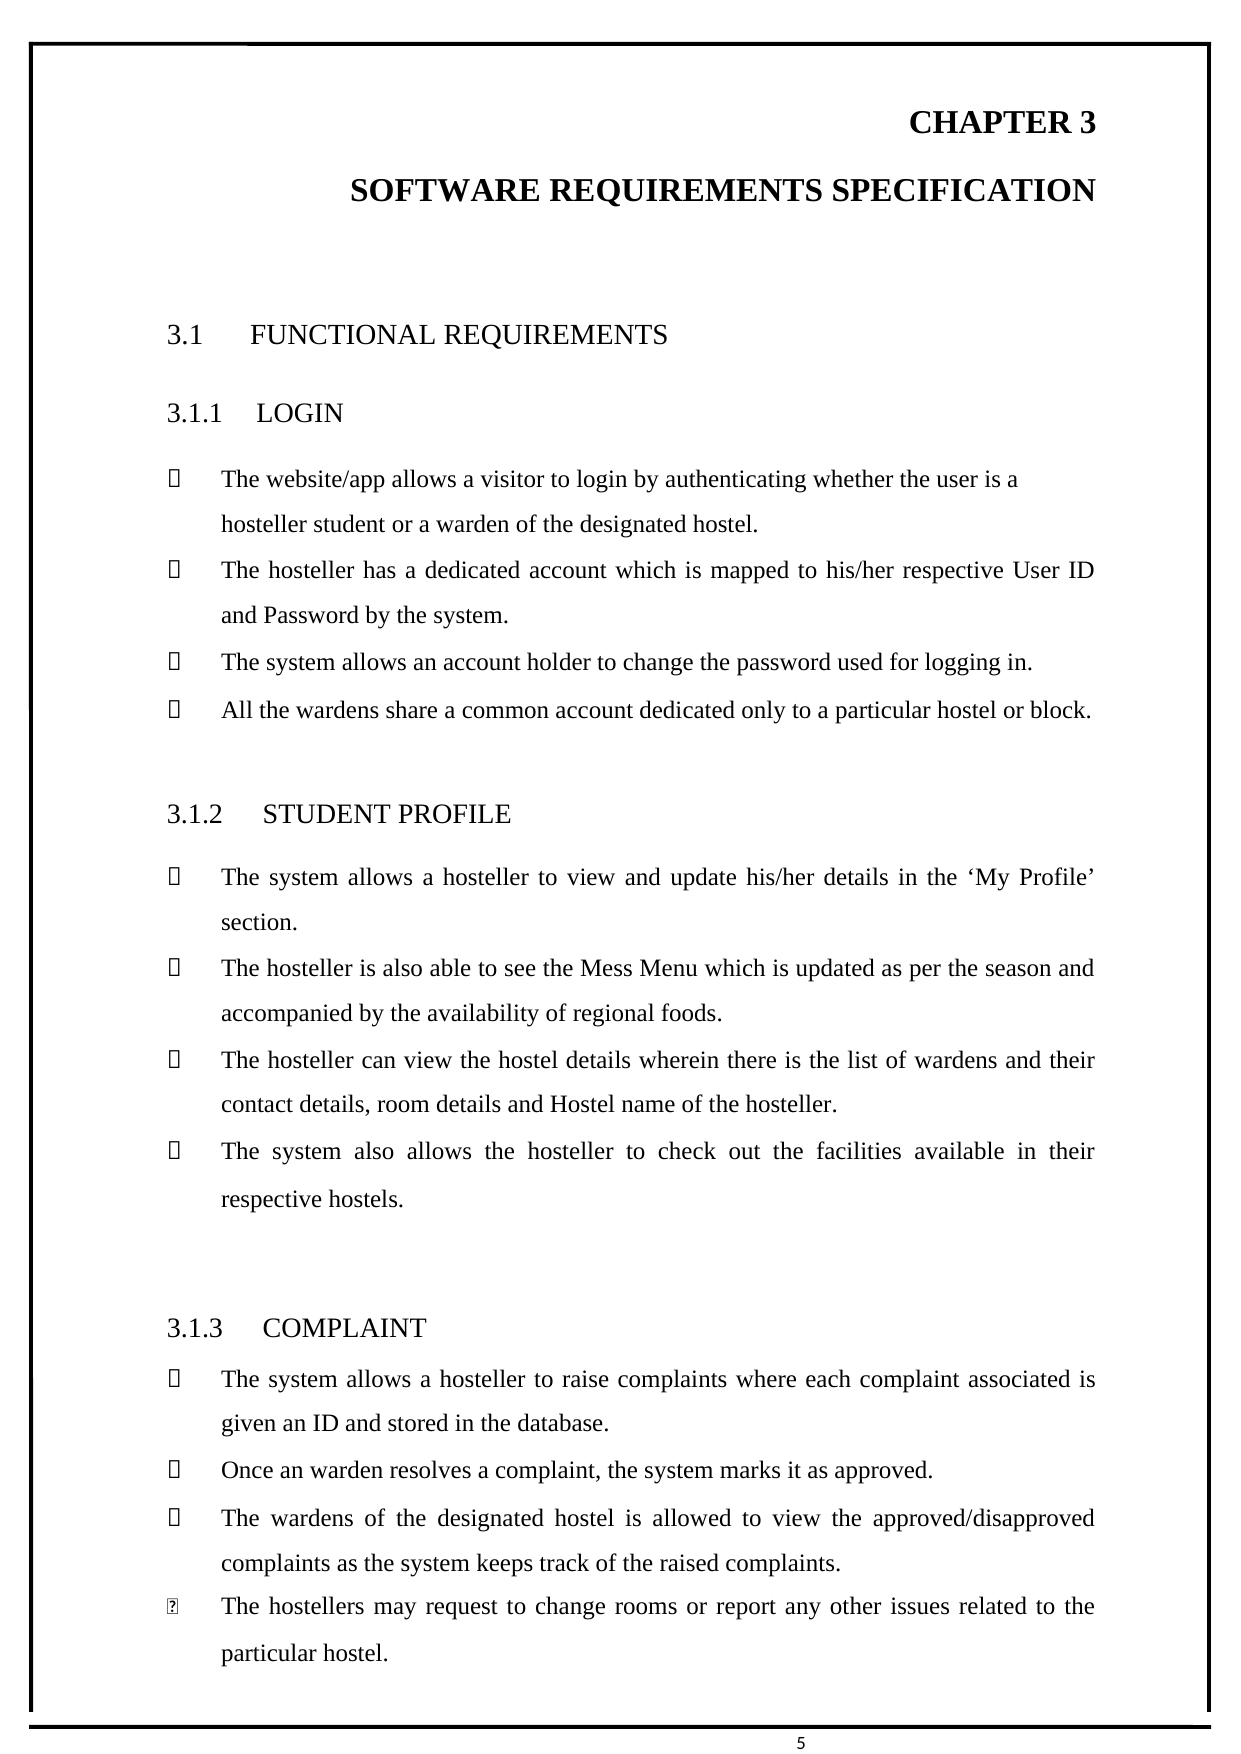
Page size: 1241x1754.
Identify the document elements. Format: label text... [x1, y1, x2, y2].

text SOFTWARE REQUIREMENTS SPECIFICATION [167, 170, 1096, 208]
list Once an warden resolves a complaint, the system marks it as approved. [167, 1451, 1096, 1485]
list The website/app allows a visitor to login by authenticating whether the user is a hosteller student or a warden of the designated hostel. [167, 461, 1019, 538]
list The system also allows the hosteller to check out the facilities available in their respective hostels. [167, 1132, 1096, 1213]
list The system allows a hosteller to raise complaints where each complaint associated is given an ID and stored in the database. [167, 1360, 1096, 1437]
list All the wardens share a common account dedicated only to a particular hostel or block. [167, 691, 1096, 726]
list The system allows an account holder to change the password used for logging in. [167, 643, 1096, 677]
list The wardens of the designated hostel is allowed to view the approved/disapproved complaints as the system keeps track of the raised complaints. [167, 1500, 1096, 1577]
list The hostellers may request to change rooms or report any other issues related to the particular hostel. [167, 1591, 1096, 1667]
text 3.1.3 COMPLAINT [167, 1311, 1096, 1344]
list The hosteller has a dedicated account which is mapped to his/her respective User ID and Password by the system. [167, 552, 1096, 629]
list The hosteller can view the hostel details wherein there is the list of wardens and their contact details, room details and Hostel name of the hosteller. [167, 1041, 1096, 1118]
text 3.1.1 LOGIN [167, 396, 1096, 428]
text 3.1 FUNCTIONAL REQUIREMENTS [167, 317, 1096, 351]
text 3.1.2 STUDENT PROFILE [167, 798, 1096, 830]
list The hosteller is also able to see the Mess Menu which is updated as per the season and accompanied by the availability of regional foods. [167, 950, 1096, 1027]
list The system allows a hosteller to view and update his/her details in the ‘My Profile’ section. [167, 859, 1096, 936]
text CHAPTER 3 [167, 102, 1096, 141]
